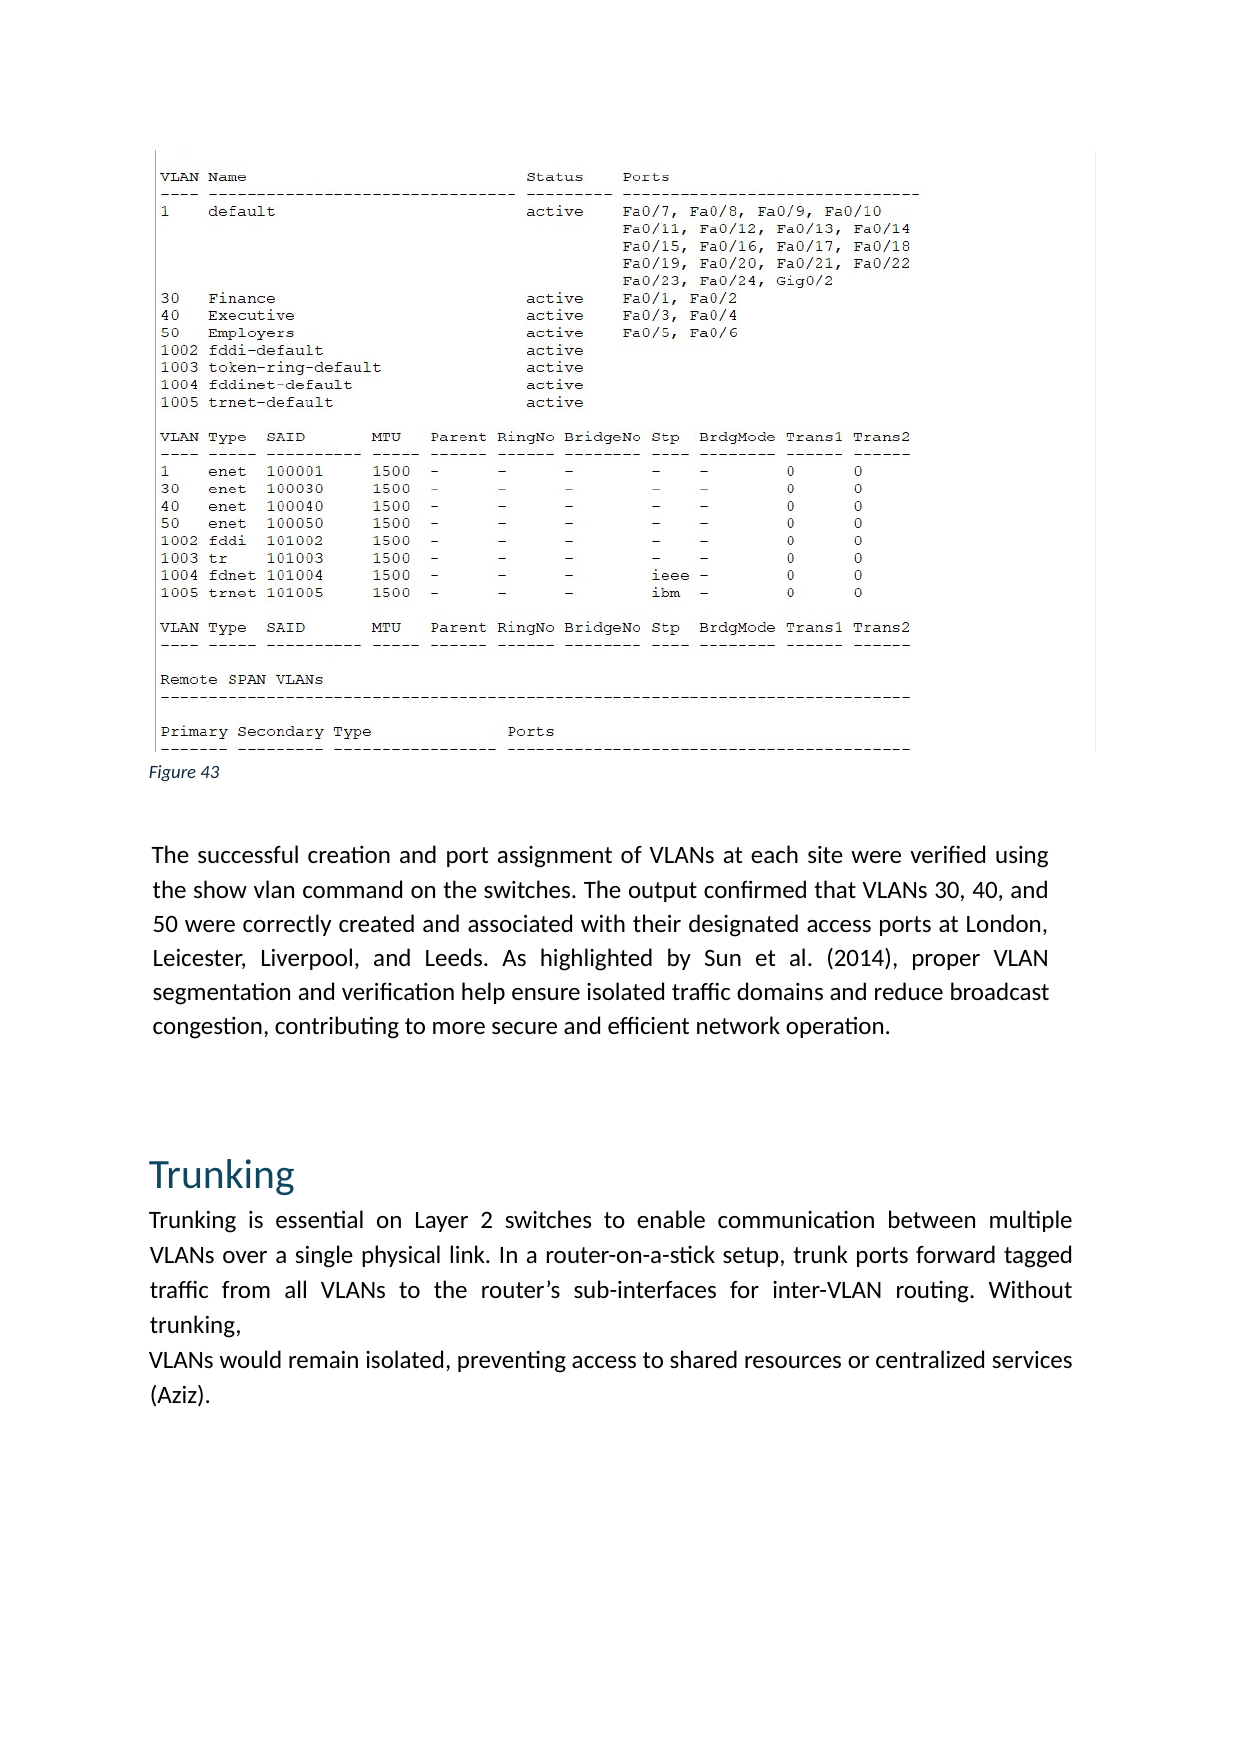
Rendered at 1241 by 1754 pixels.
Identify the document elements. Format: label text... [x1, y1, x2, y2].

text Trunking is essential on Layer 2 switches to enable communication between multiple VLANs over a single physical link. In a router-on-a-stick setup, trunk ports forward tagged traffic from all VLANs to the router’s sub-interfaces for inter-VLAN routing. Without trunking, [148, 1204, 1074, 1339]
text The successful creation and port assignment of VLANs at each site were verified using the show vlan command on the switches. The output confirmed that VLANs 30, 40, and 50 were correctly created and associated with their designated access ports at London, Leicester, Liverpool, and Leeds. As highlighted by Sun et al. (2014), proper VLAN segmentation and verification help ensure isolated traffic domains and reduce broadcast congestion, contributing to more secure and efficient network operation. [151, 839, 1050, 1041]
subtitle Trunking [148, 1148, 1096, 1199]
text Figure 43 [148, 760, 1096, 783]
picture [155, 150, 1096, 752]
text VLANs would remain isolated, preventing access to shared resources or centralized services (Aziz). [148, 1344, 1074, 1409]
